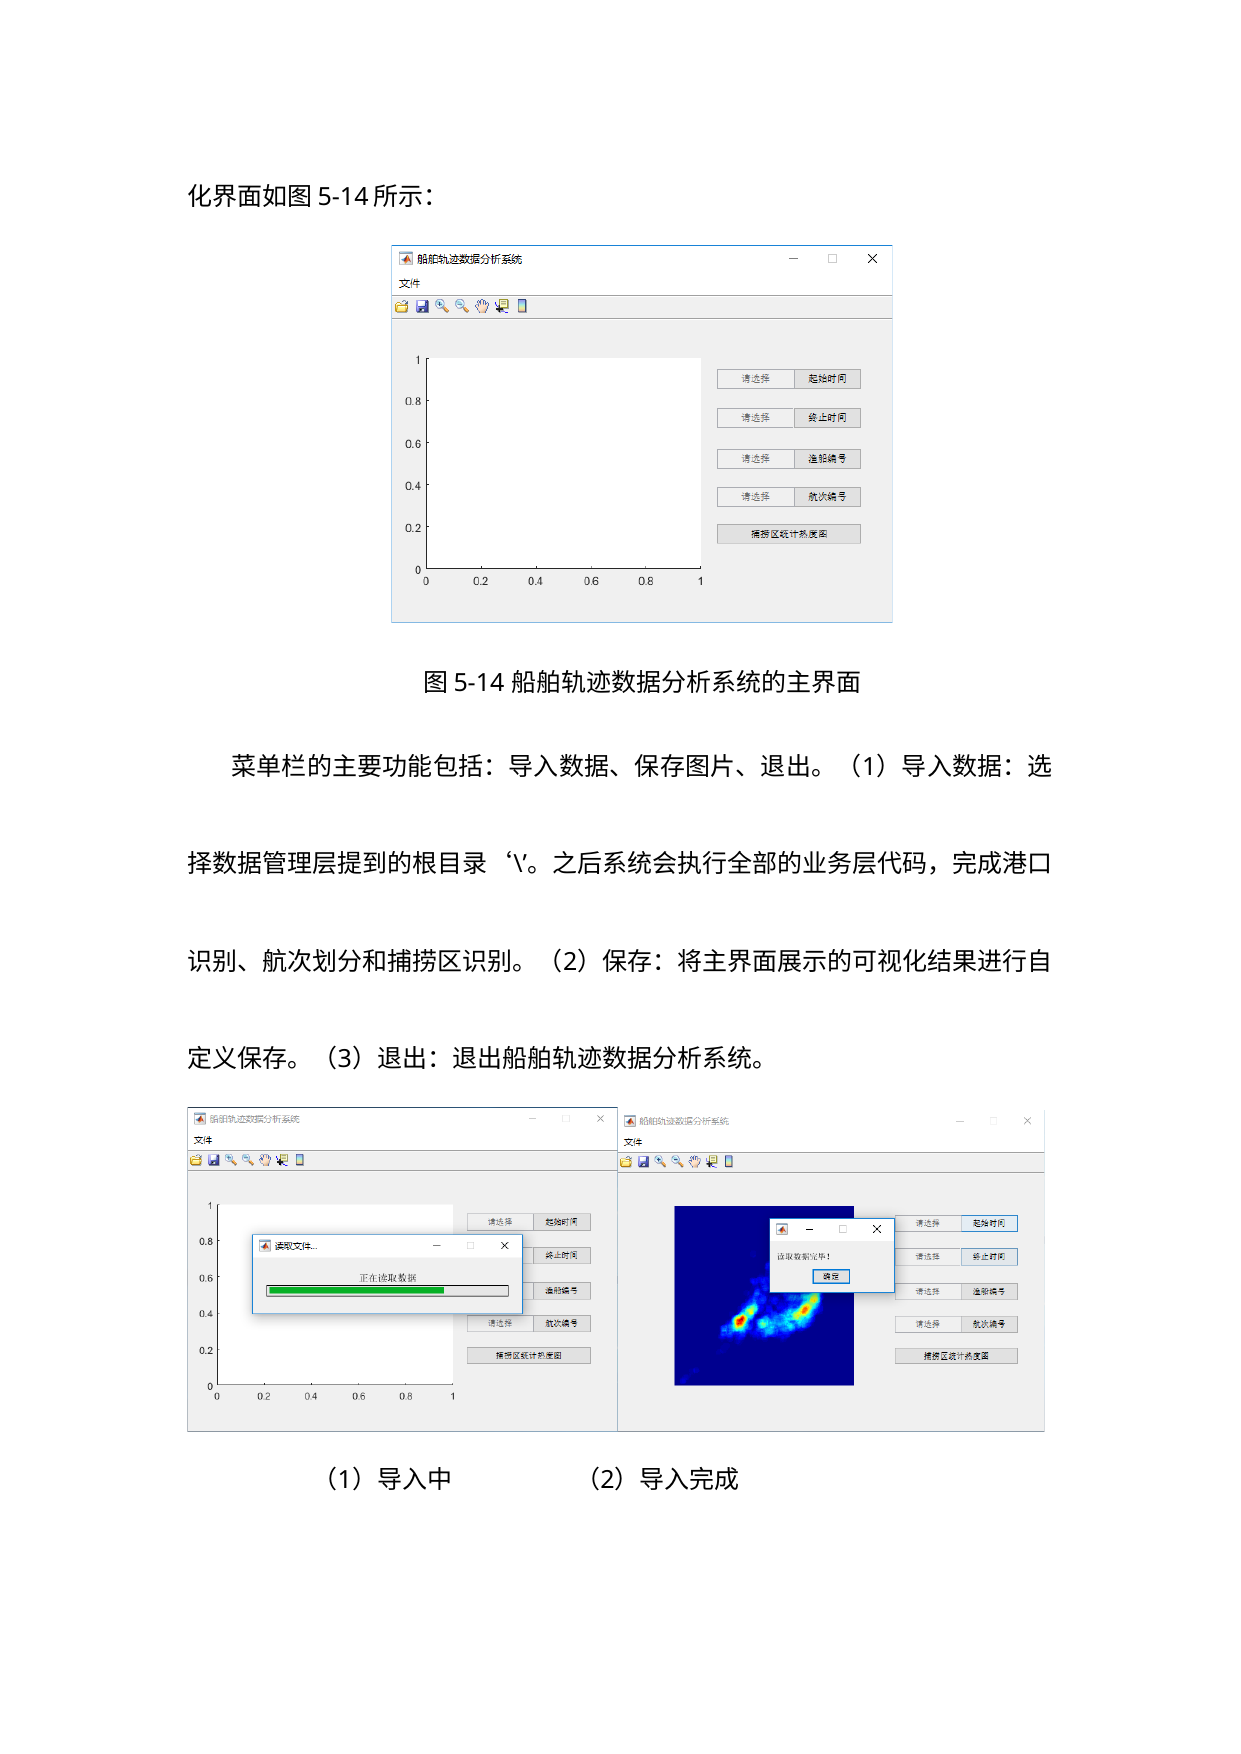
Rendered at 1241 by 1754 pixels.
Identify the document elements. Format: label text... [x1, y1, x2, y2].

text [187, 162, 1053, 227]
text 菜单栏的主要功能包括：导入数据、保存图片、退出。（1）导入数据：选择数据管理层提到的根目录‘\’。之后系统会执行全部的业务层代码，完成港口识别、航次划分和捕捞区识别。（2）保存：将主界面展示的可视化结果进行自定义保存。（3）退出：退出船舶轨迹数据分析系统。 [187, 732, 1053, 1089]
text 图5-14 船舶轨迹数据分析系统的主界面 [187, 648, 1053, 713]
text （1）导入中 （2）导入完成 [187, 1446, 1053, 1511]
picture [391, 245, 893, 623]
picture [187, 1107, 1045, 1432]
